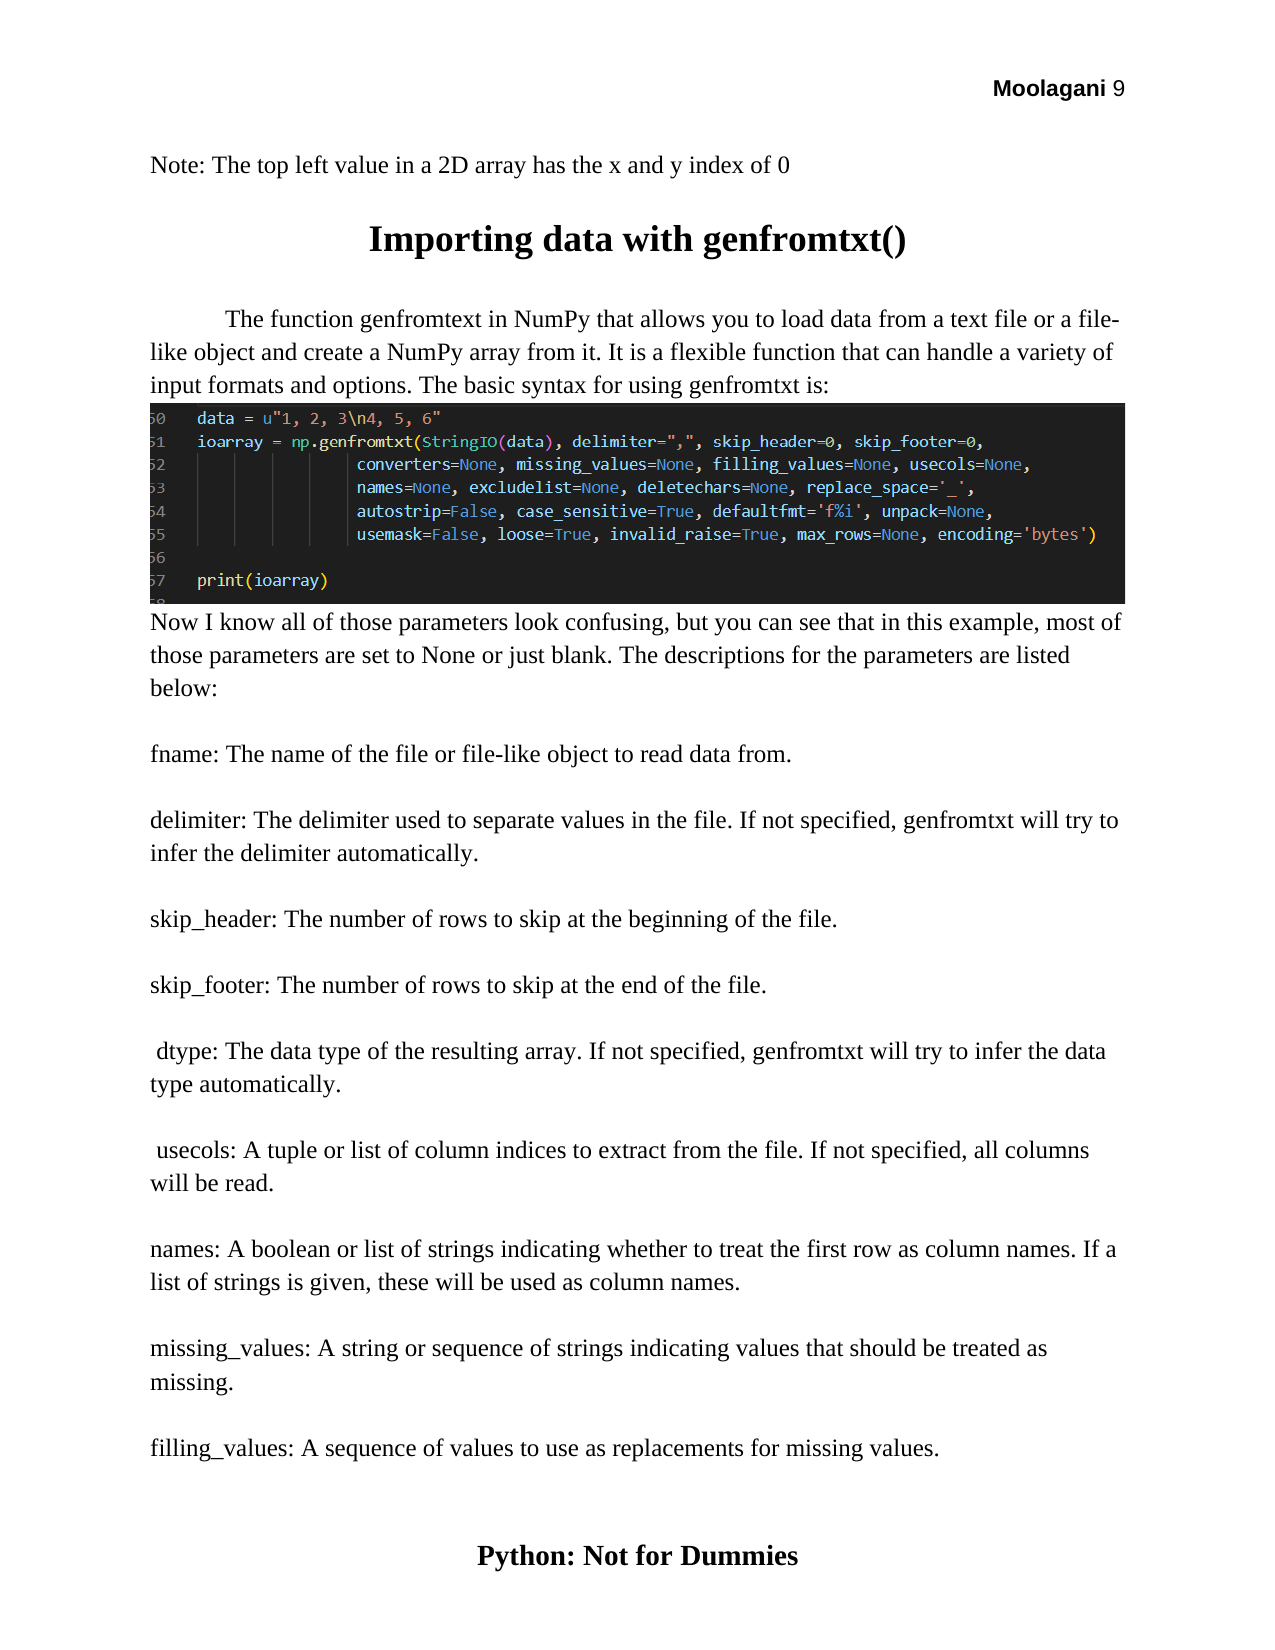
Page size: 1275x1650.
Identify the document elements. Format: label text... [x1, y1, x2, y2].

text skip_header: The number of rows to skip at the beginning of the file. [150, 904, 1125, 933]
text Note: The top left value in a 2D array has the x and y index of 0 [150, 150, 1125, 179]
text Importing data with genfromtxt() [150, 216, 1125, 259]
picture [150, 403, 1125, 604]
text delimiter: The delimiter used to separate values in the file. If not specified, genfromtxt will try to infer the delimiter automatically. [150, 805, 1125, 867]
text filling_values: A sequence of values to use as replacements for missing values. [150, 1433, 1125, 1461]
text missing_values: A string or sequence of strings indicating values that should be treated as missing. [150, 1333, 1125, 1395]
text skip_footer: The number of rows to skip at the end of the file. [150, 970, 1125, 999]
text usecols: A tuple or list of column indices to extract from the file. If not specified, all columns will be read. [150, 1135, 1125, 1197]
text fname: The name of the file or file-like object to read data from. [150, 739, 1125, 768]
text dtype: The data type of the resulting array. If not specified, genfromtxt will try to infer the data type automatically. [150, 1036, 1125, 1098]
text The function genfromtext in NumPy that allows you to load data from a text file or a file-like object and create a NumPy array from it. It is a flexible function that can handle a variety of input formats and options. The basic syntax for using genfromtxt is: [150, 304, 1125, 399]
text Now I know all of those parameters look confusing, but you can see that in this example, most of those parameters are set to None or just blank. The descriptions for the parameters are listed below: [150, 607, 1125, 702]
text names: A boolean or list of strings indicating whether to treat the first row as column names. If a list of strings is given, these will be used as column names. [150, 1234, 1125, 1296]
